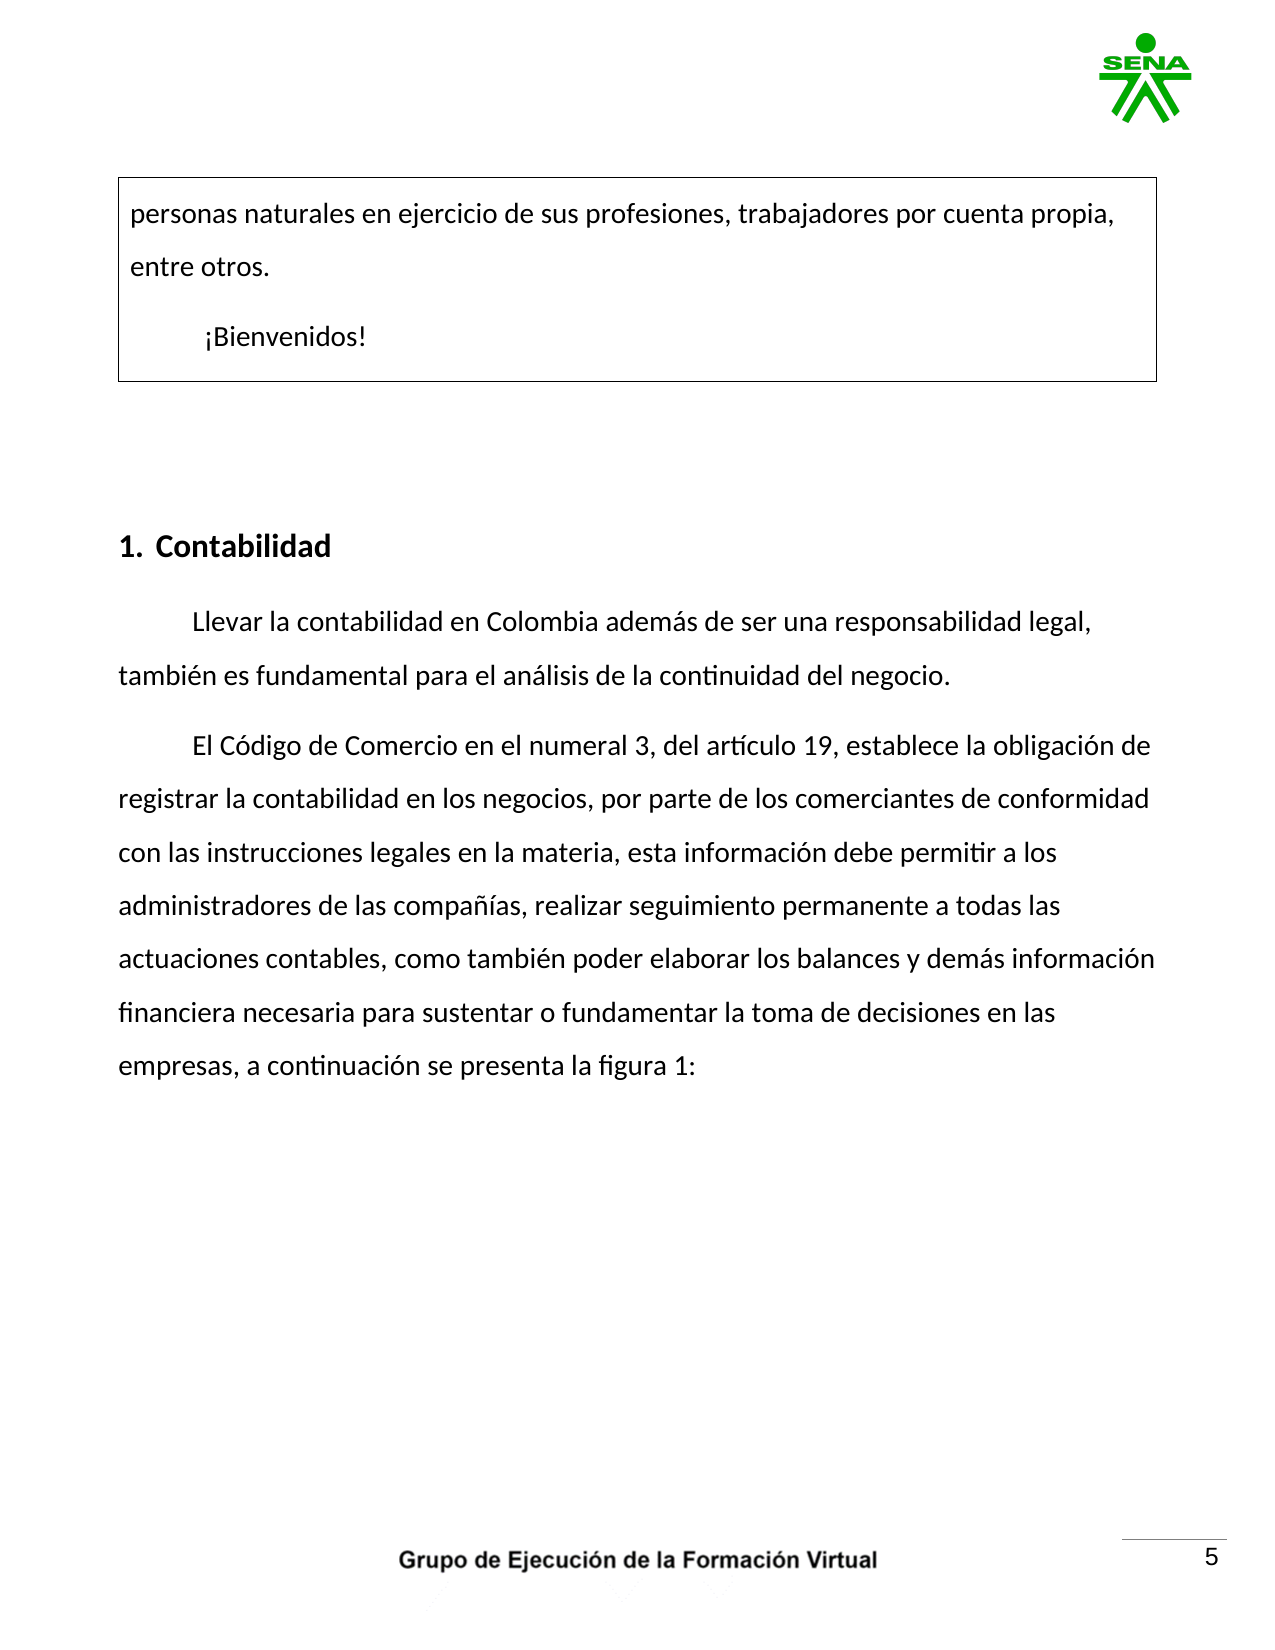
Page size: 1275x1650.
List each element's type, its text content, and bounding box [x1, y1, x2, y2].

subtitle Contabilidad [118, 526, 1157, 566]
picture [1099, 33, 1192, 123]
text El Código de Comercio en el numeral 3, del artículo 19, establece la obligación de registrar la contabilidad en los negocios, por parte de los comerciantes de conformidad con las instrucciones legales en la materia, esta información debe permitir a los administradores de las compañías, realizar seguimiento permanente a todas las actuaciones contables, como también poder elaborar los balances y demás información financiera necesaria para sustentar o fundamentar la toma de decisiones en las empresas, a continuación se presenta la figura 1: [118, 727, 1157, 1083]
text Llevar la contabilidad en Colombia además de ser una responsabilidad legal, también es fundamental para el análisis de la continuidad del negocio. [118, 603, 1157, 692]
picture [0, 1500, 1275, 1611]
